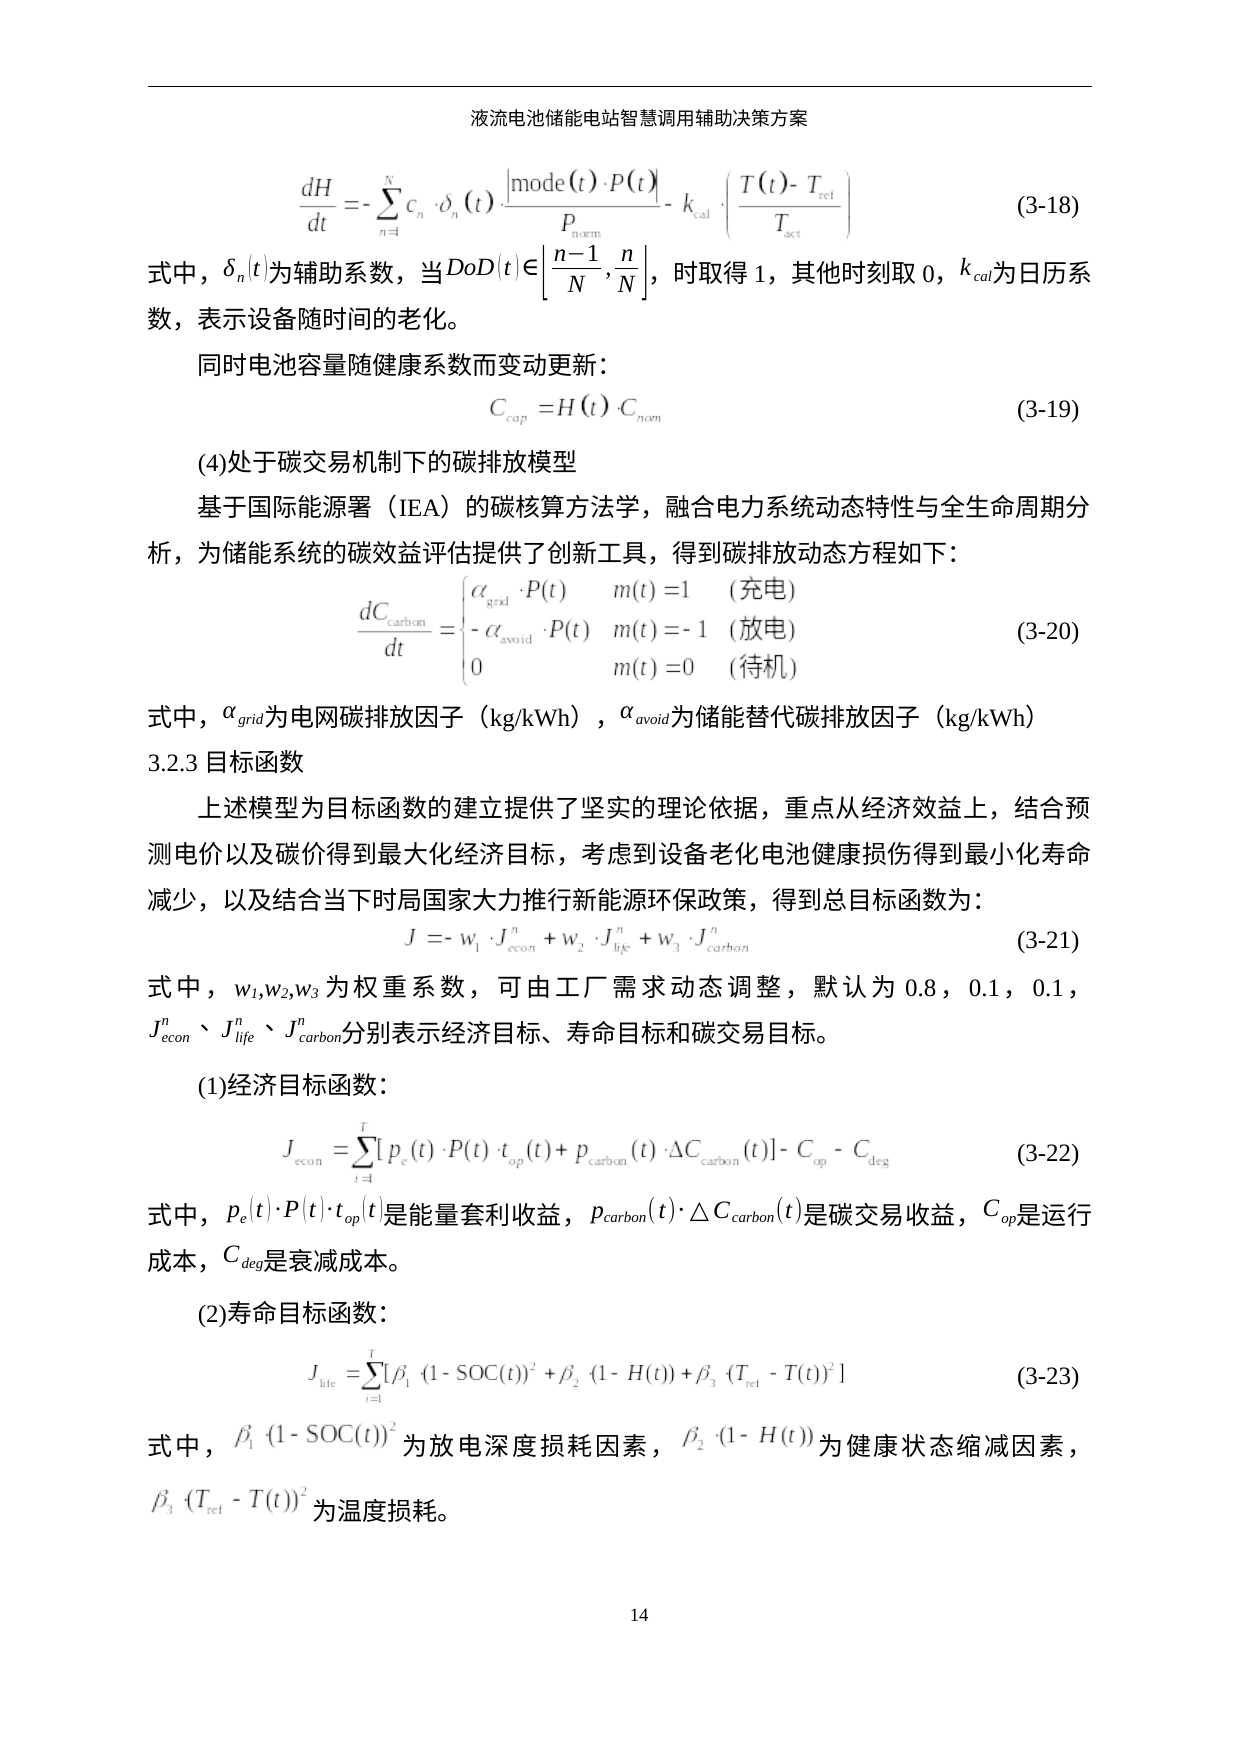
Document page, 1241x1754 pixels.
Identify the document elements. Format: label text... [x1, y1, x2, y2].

text 式中，为电网碳排放因子（kg/kWh），为储能替代碳排放因子（kg/kWh） [148, 689, 1092, 735]
table_header (3-20) [1004, 572, 1092, 689]
table_header (3-19) [1004, 384, 1092, 434]
text 式中，是能量套利收益，是碳交易收益，是运行成本，是衰减成本。 [148, 1188, 1092, 1279]
text 基于国际能源署（IEA）的碳核算方法学，融合电力系统动态特性与全生命周期分析，为储能系统的碳效益评估提供了创新工具，得到碳排放动态方程如下： [148, 480, 1092, 572]
text (2)寿命目标函数： [148, 1279, 1092, 1344]
text 上述模型为目标函数的建立提供了坚实的理论依据，重点从经济效益上，结合预测电价以及碳价得到最大化经济目标，考虑到设备老化电池健康损伤得到最小化寿命减少，以及结合当下时局国家大力推行新能源环保政策，得到总目标函数为： [148, 781, 1092, 918]
table_header [148, 1344, 1004, 1407]
text 式中，w1,w2,w3为权重系数，可由工厂需求动态调整，默认为0.8，0.1，0.1，分别表示经济目标、寿命目标和碳交易目标。 [148, 960, 1092, 1051]
table_header (3-23) [1004, 1344, 1092, 1407]
table_header (3-18) [1004, 164, 1092, 246]
table_header [148, 384, 1004, 434]
table_header [148, 919, 1004, 960]
text 式中，为辅助系数，当，时取得1，其他时刻取0，为日历系数，表示设备随时间的老化。 [148, 246, 1092, 338]
table_header (3-22) [1004, 1116, 1092, 1188]
table_header [148, 164, 1004, 246]
table_header [148, 1116, 1004, 1188]
text (4)处于碳交易机制下的碳排放模型 [148, 434, 1092, 480]
table_header (3-21) [1004, 919, 1092, 960]
table_header [148, 572, 1004, 689]
text 3.2.3 目标函数 [148, 735, 1092, 781]
text 同时电池容量随健康系数而变动更新： [148, 338, 1092, 383]
text (1)经济目标函数： [148, 1051, 1092, 1116]
text 式中，为放电深度损耗因素，为健康状态缩减因素，为温度损耗。 [148, 1407, 1092, 1537]
